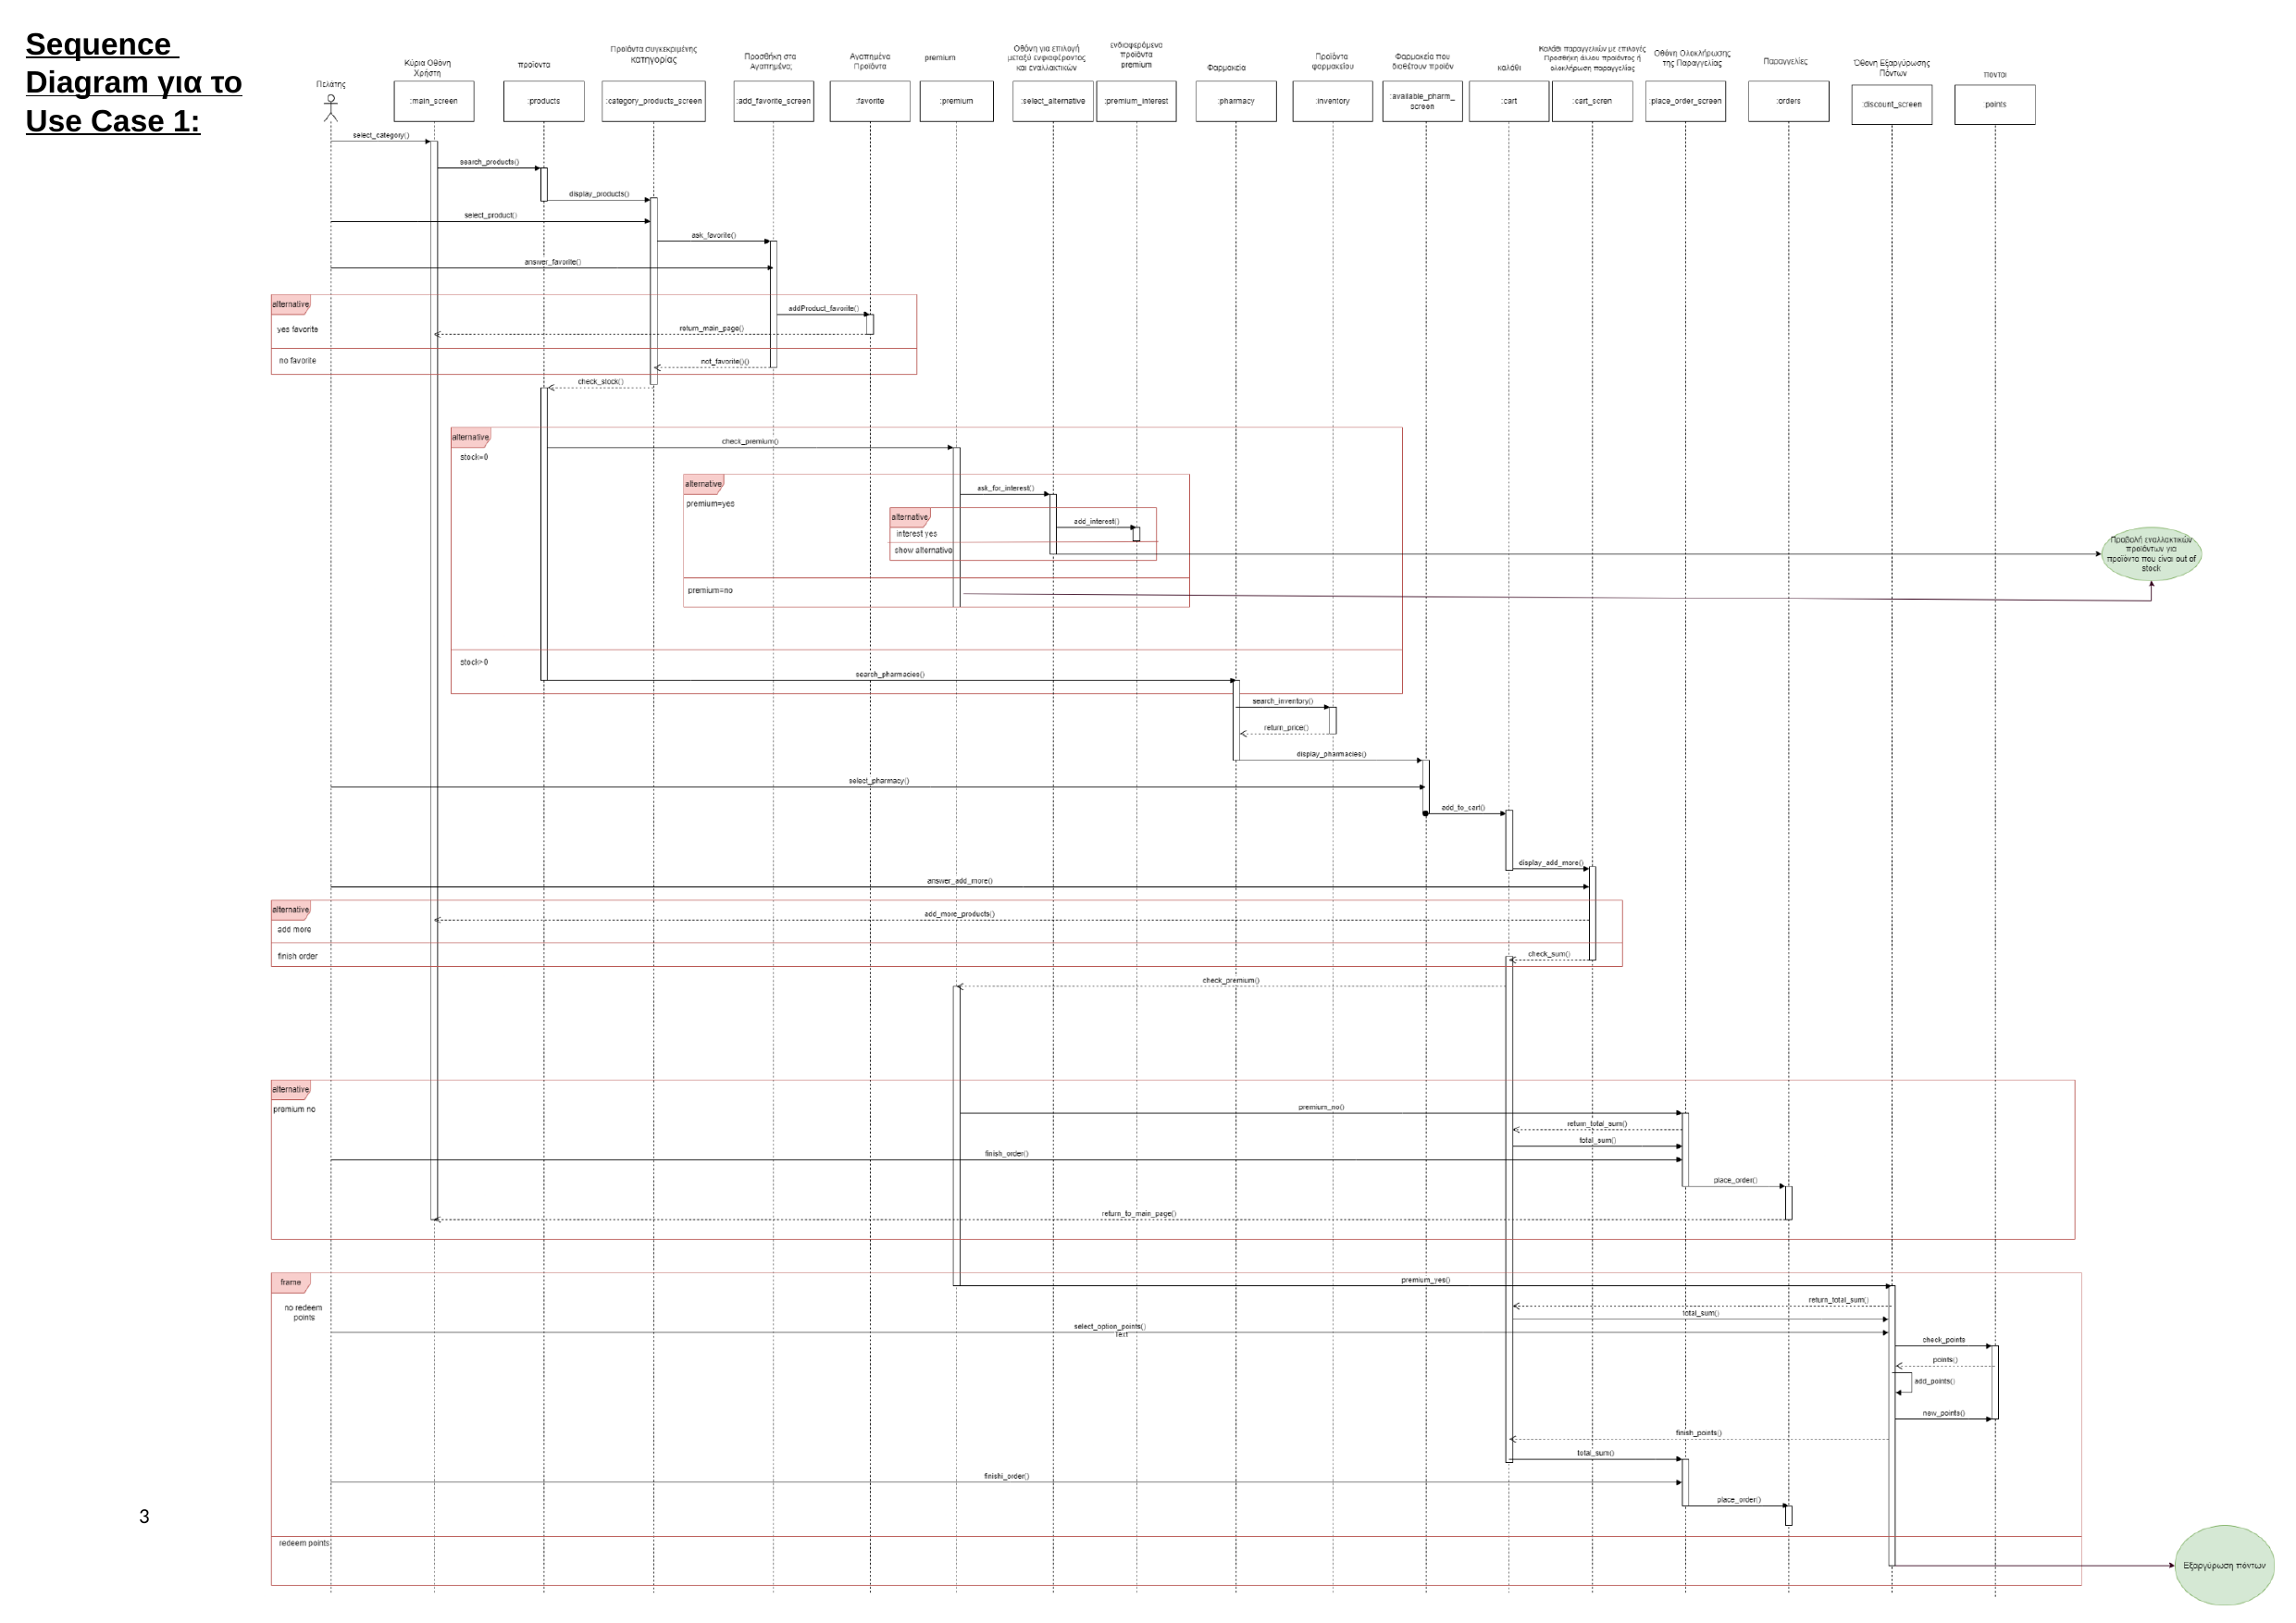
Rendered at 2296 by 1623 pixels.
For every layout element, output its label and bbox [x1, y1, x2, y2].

picture [264, 34, 2275, 1605]
